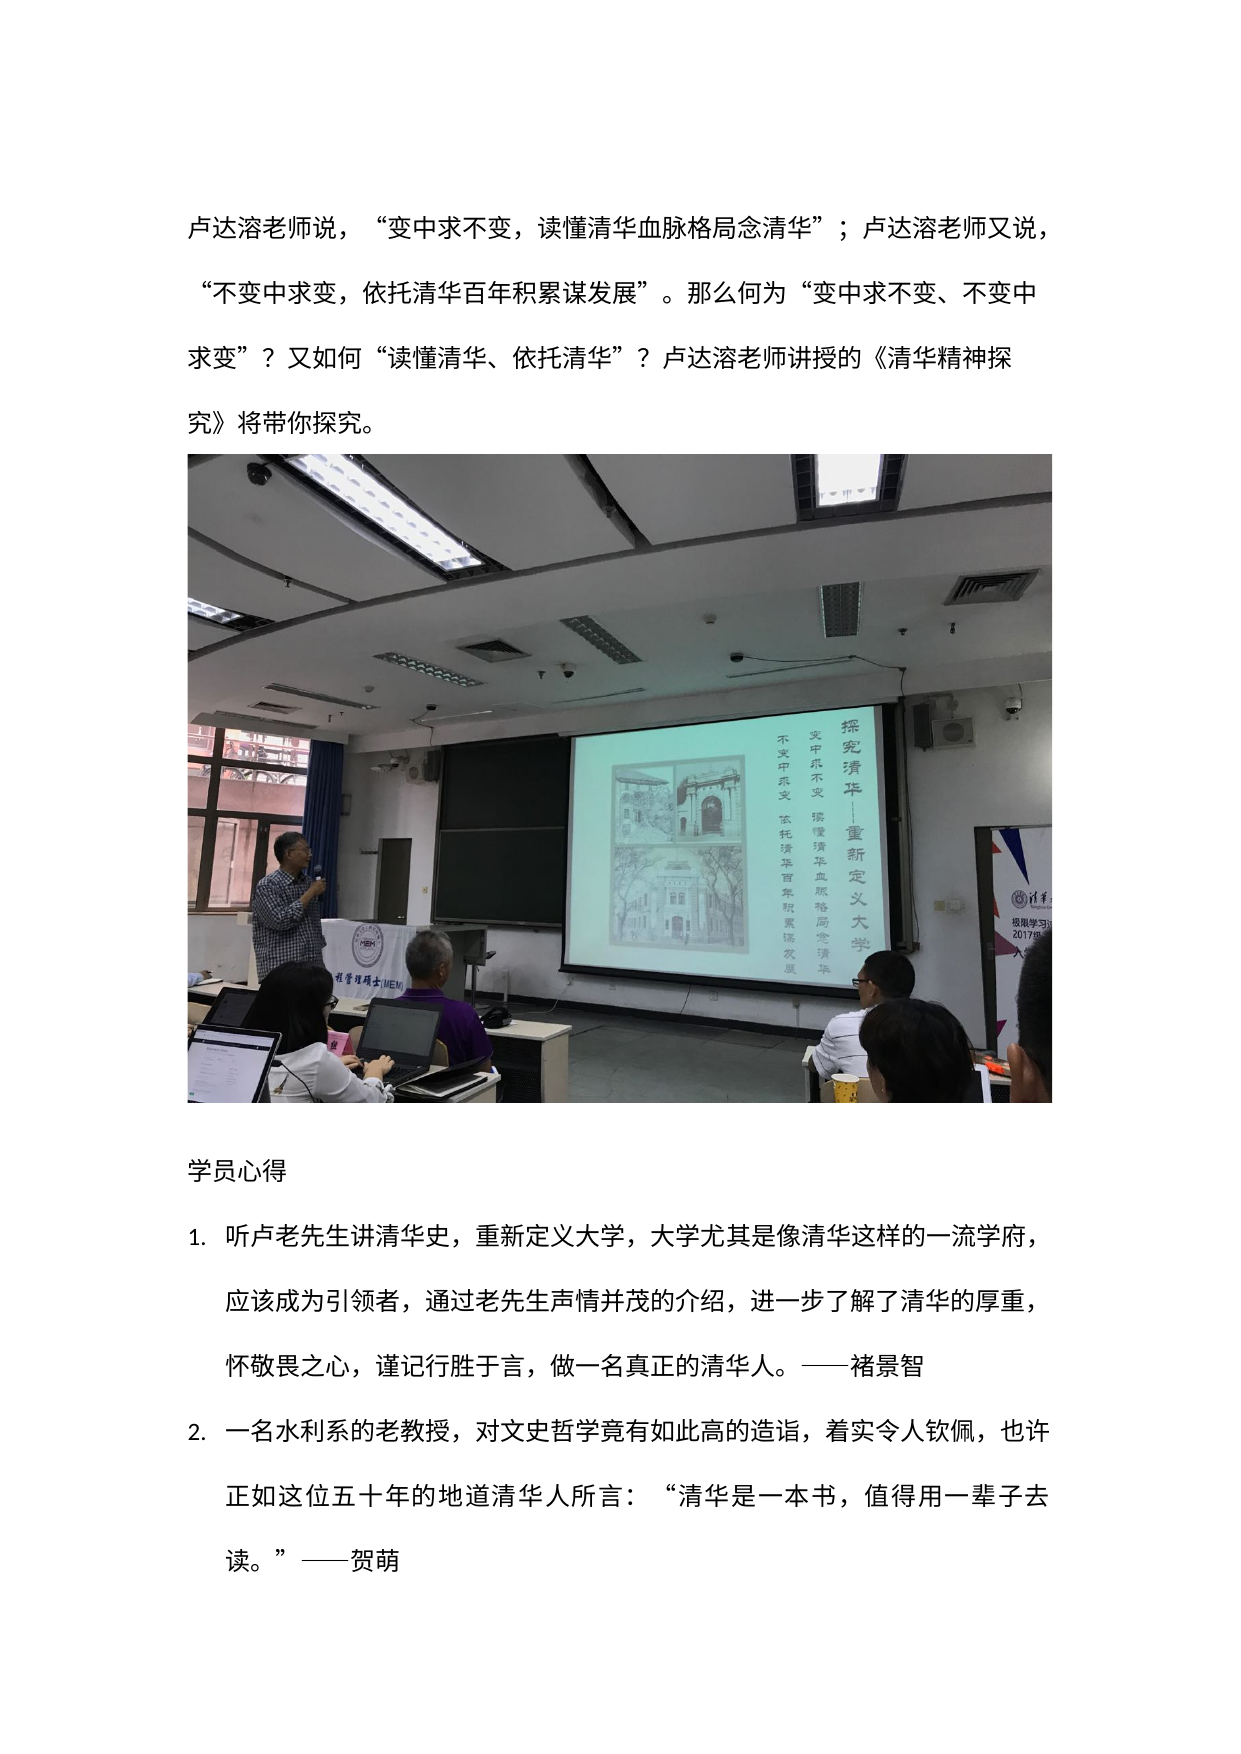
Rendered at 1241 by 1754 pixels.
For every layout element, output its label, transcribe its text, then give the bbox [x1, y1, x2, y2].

list 一名水利系的老教授，对文史哲学竟有如此高的造诣，着实令人钦佩，也许正如这位五十年的地道清华人所言：“清华是一本书，值得用一辈子去读。”——贺萌 [187, 1397, 1053, 1592]
picture [187, 454, 1053, 1103]
text 学员心得 [187, 1137, 1053, 1202]
list 听卢老先生讲清华史，重新定义大学，大学尤其是像清华这样的一流学府，应该成为引领者，通过老先生声情并茂的介绍，进一步了解了清华的厚重，怀敬畏之心，谨记行胜于言，做一名真正的清华人。——褚景智 [187, 1202, 1053, 1397]
text 卢达溶老师说，“变中求不变，读懂清华血脉格局念清华”；卢达溶老师又说，“不变中求变，依托清华百年积累谋发展”。那么何为“变中求不变、不变中求变”？又如何“读懂清华、依托清华”？卢达溶老师讲授的《清华精神探究》将带你探究。 [187, 194, 1053, 454]
